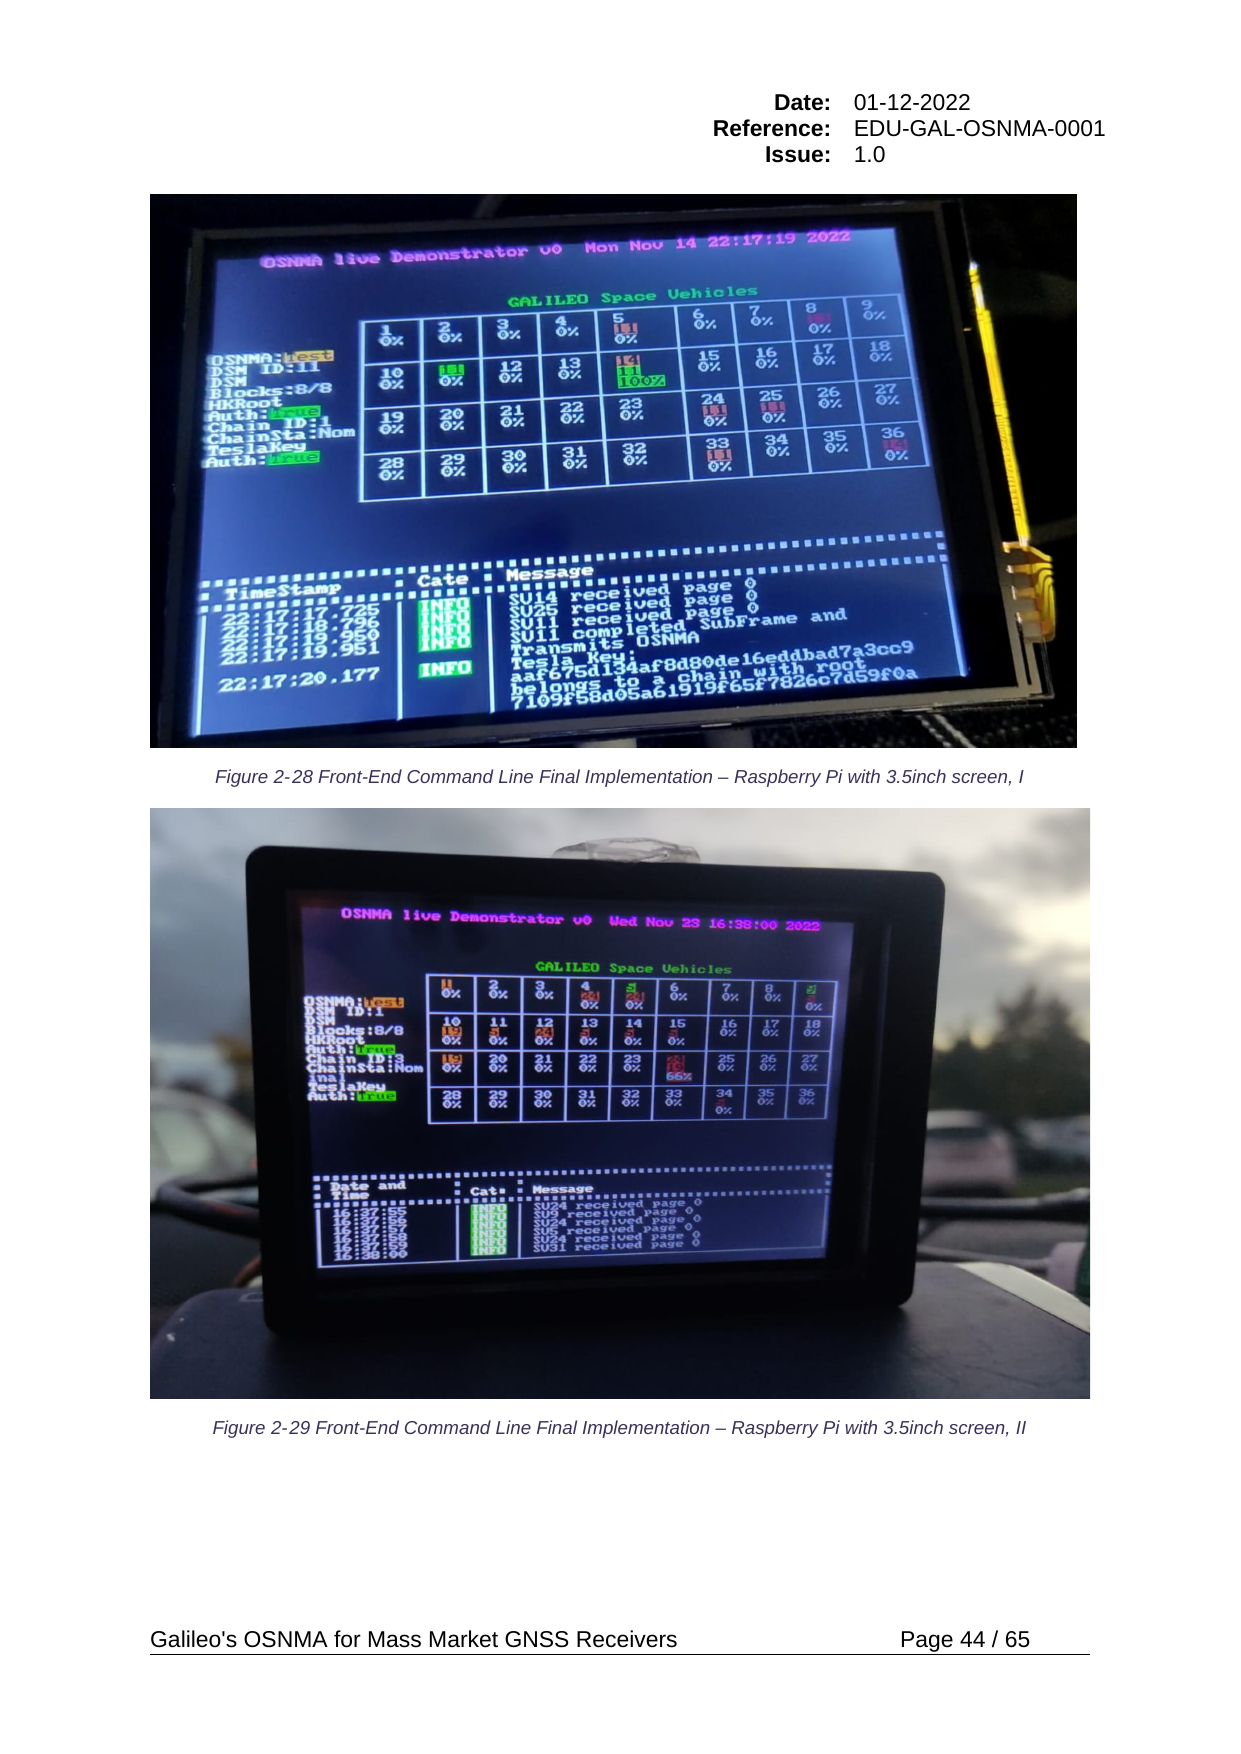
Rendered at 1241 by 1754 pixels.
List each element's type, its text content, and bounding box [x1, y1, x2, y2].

picture [150, 808, 1091, 1399]
picture [150, 194, 1077, 748]
